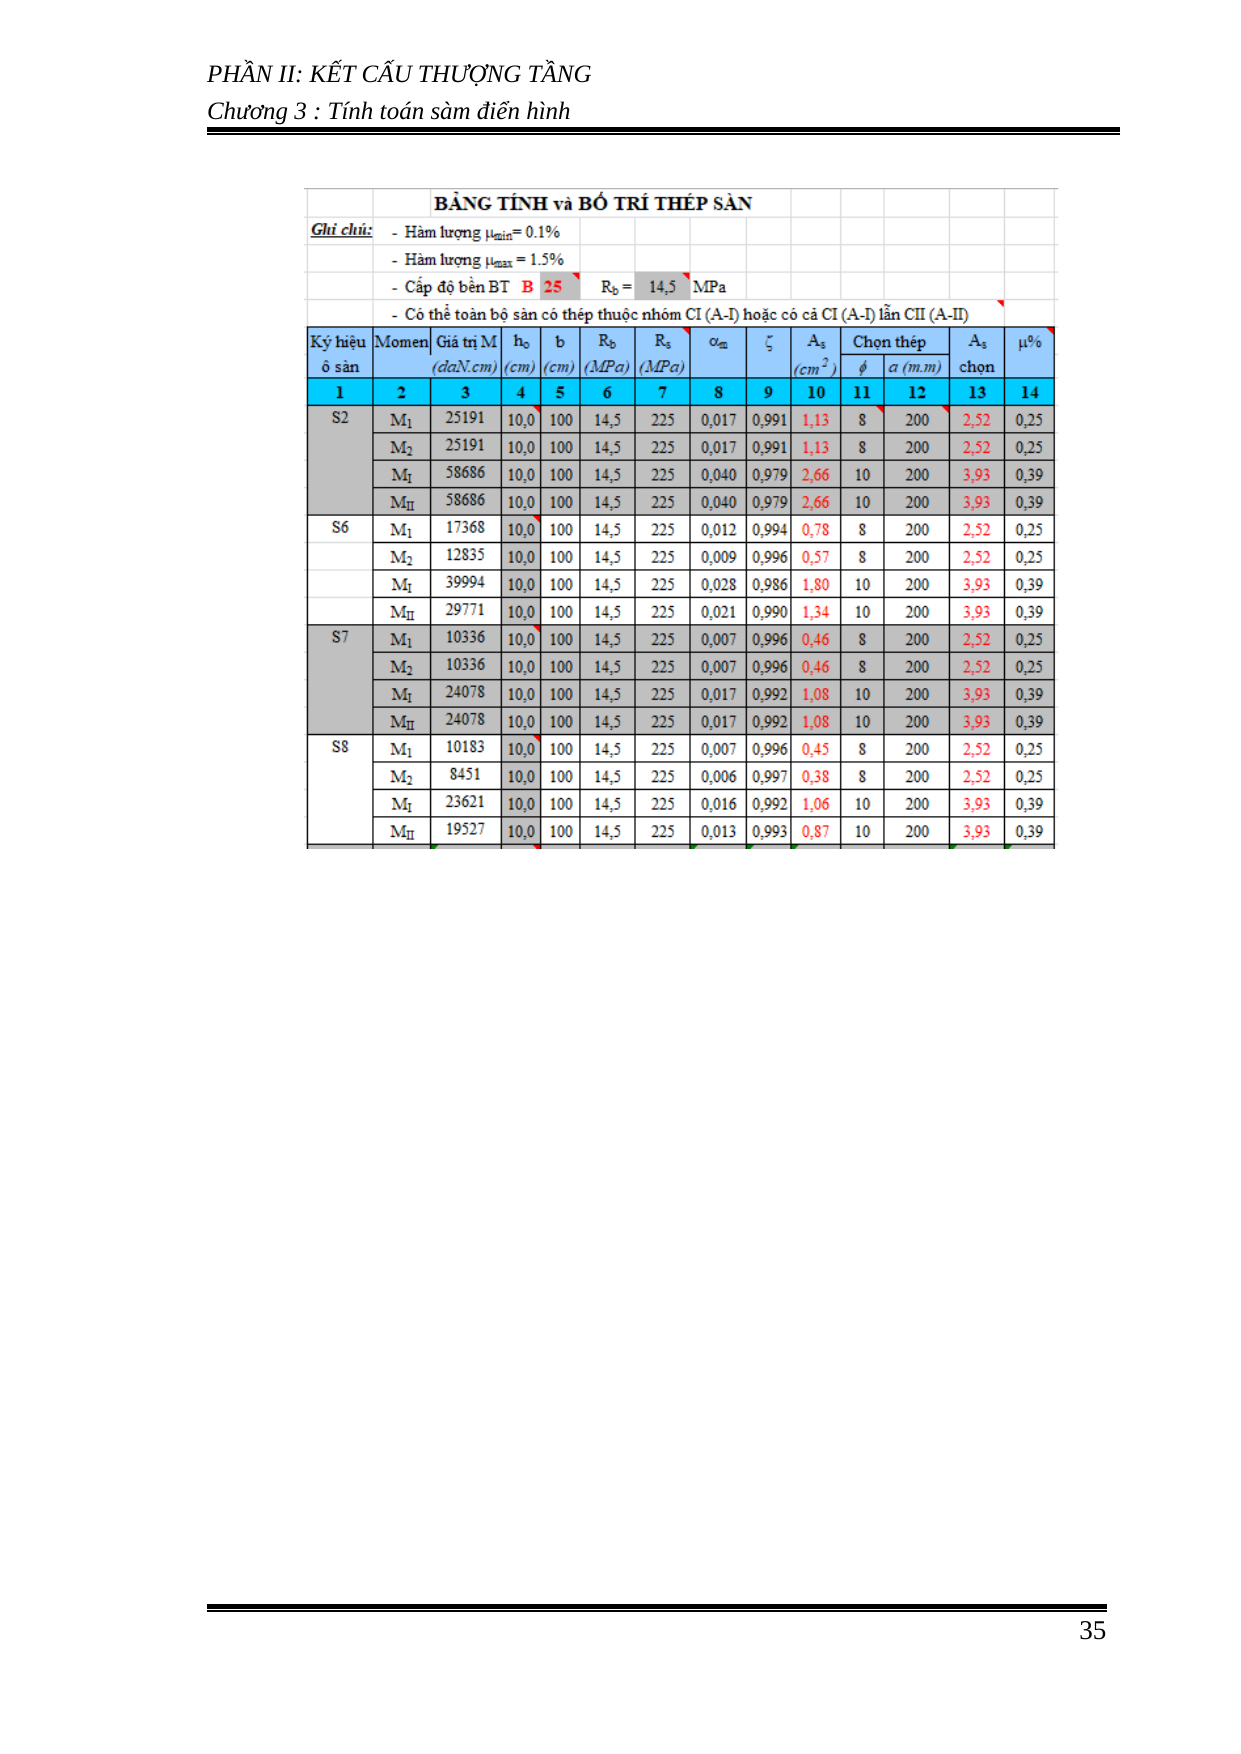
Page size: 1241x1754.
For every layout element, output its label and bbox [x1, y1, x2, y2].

picture [303, 188, 1059, 849]
